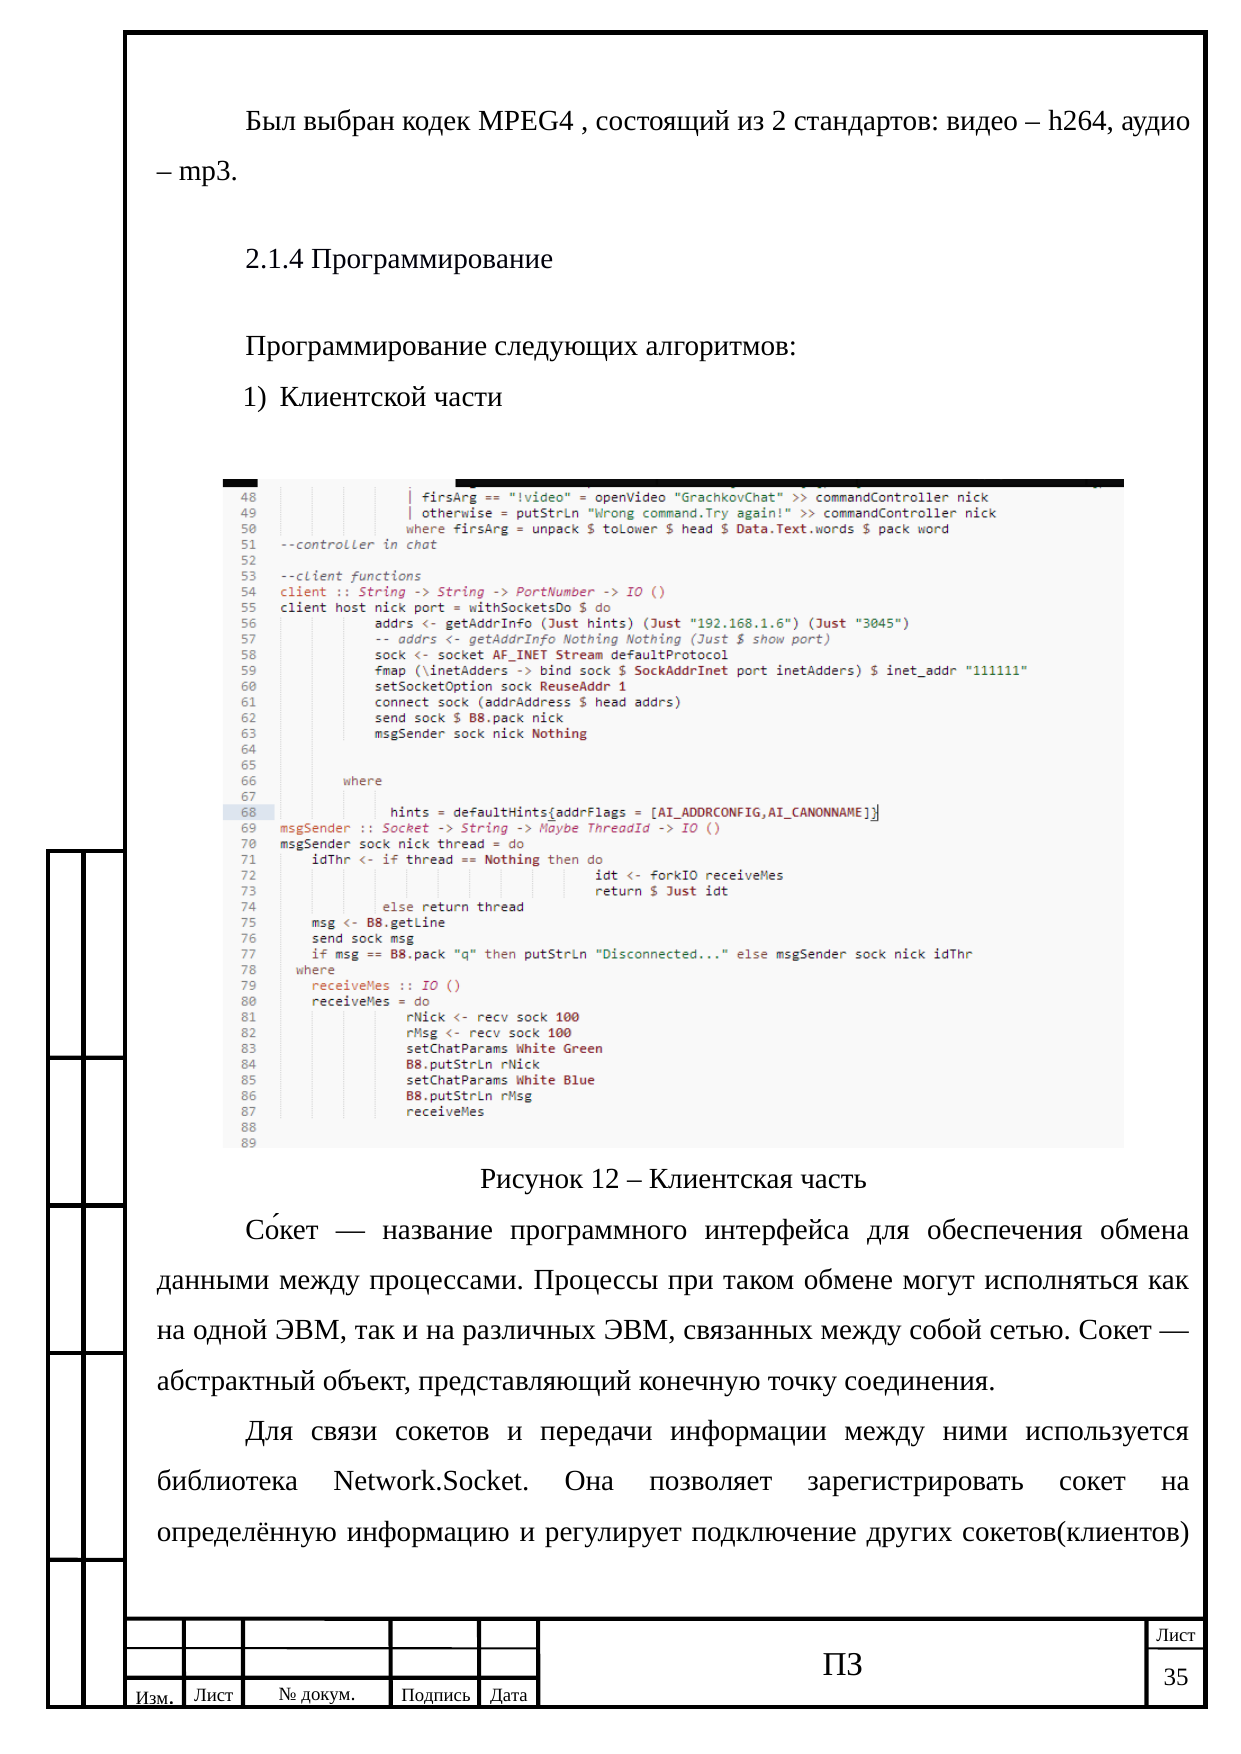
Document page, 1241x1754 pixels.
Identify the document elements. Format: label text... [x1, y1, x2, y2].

list Клиентской части [242, 379, 1190, 412]
list Со́кет — название программного интерфейса для обеспечения обмена данными между процессами. Процессы при таком обмене могут исполняться как на одной ЭВМ, так и на различных ЭВМ, связанных между собой сетью. Сокет — абстрактный объект, представляющий конечную точку соединения. [157, 1212, 1190, 1396]
list Рисунок 12 – Клиентская часть [157, 1161, 1190, 1195]
picture [222, 479, 1124, 1148]
text 2.1.4 Программирование [171, 241, 1175, 274]
text Программирование следующих алгоритмов: [157, 328, 1190, 362]
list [157, 1413, 1190, 1547]
text Был выбран кодек MPEG4 , состоящий из 2 стандартов: видео – h264, аудио – mp3. [157, 103, 1190, 186]
